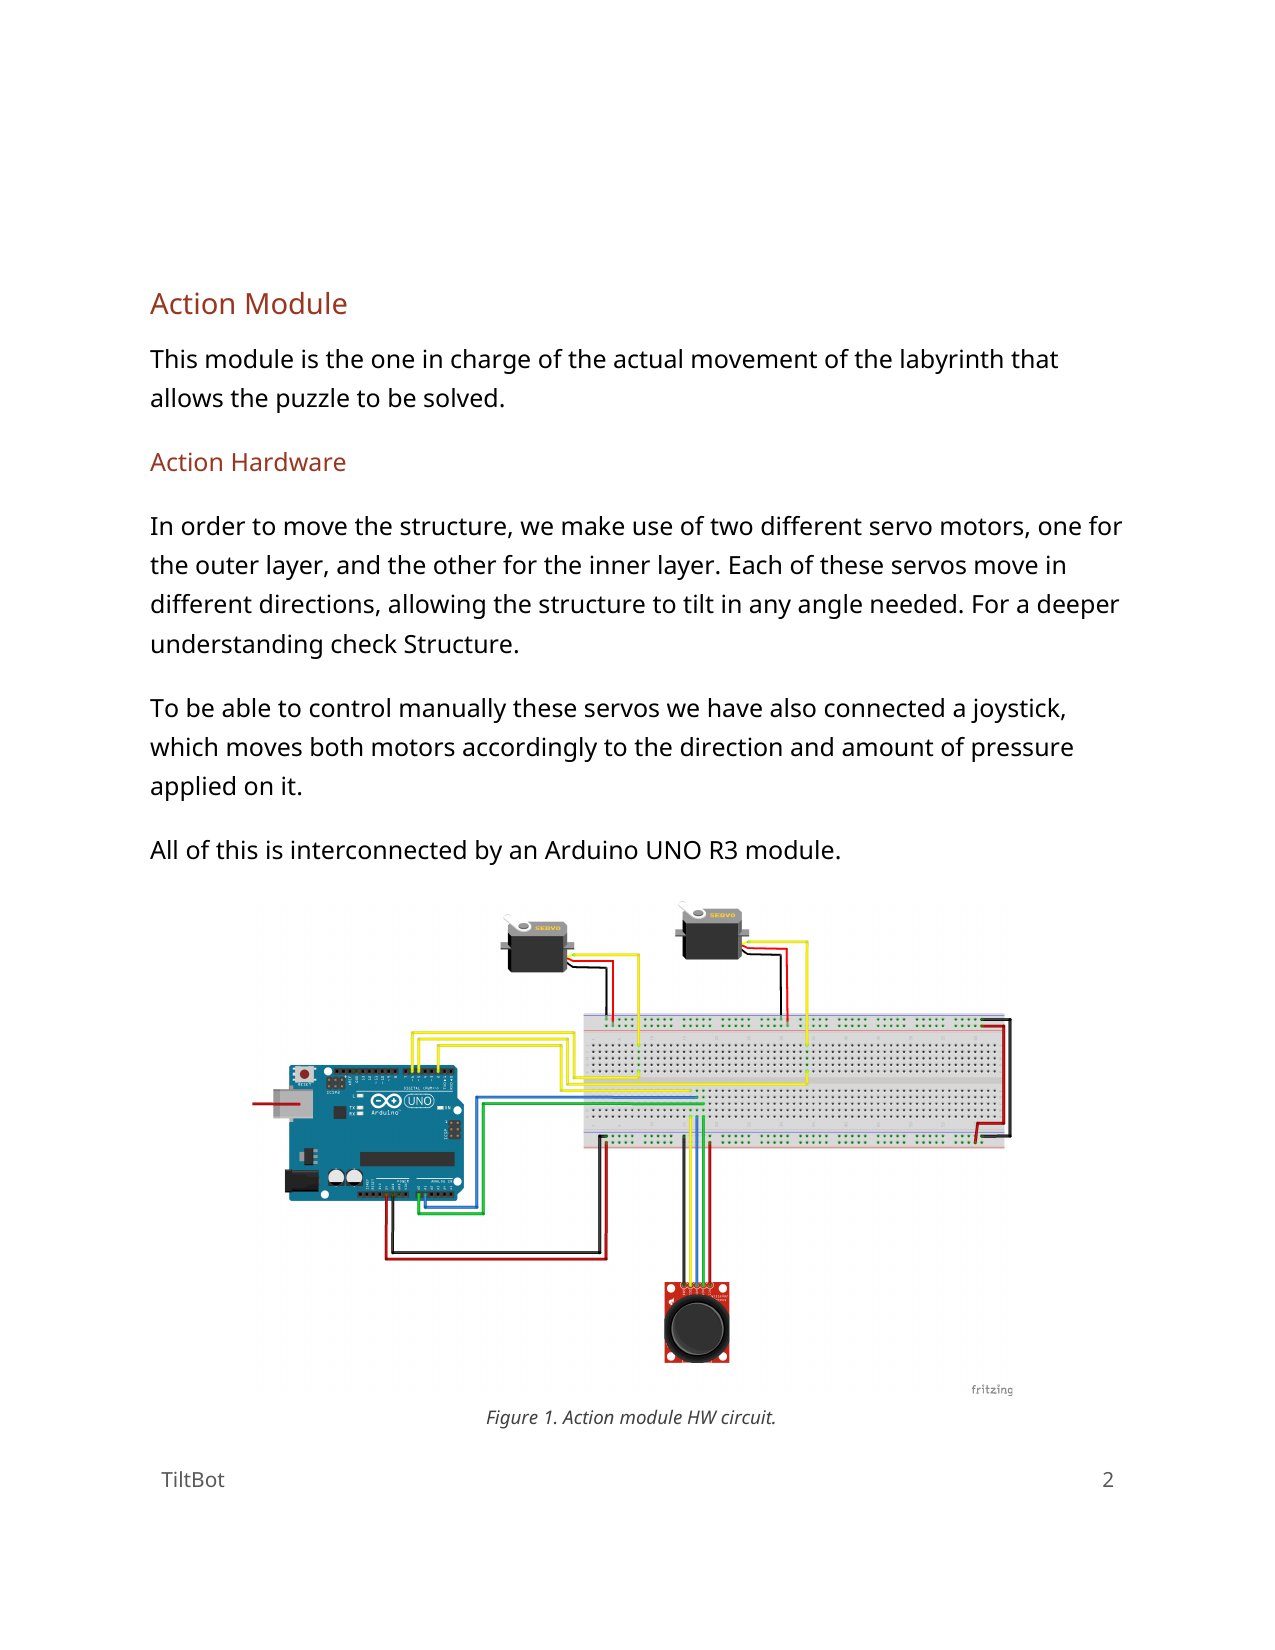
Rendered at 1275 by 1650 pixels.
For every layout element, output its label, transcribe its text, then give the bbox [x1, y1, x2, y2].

text This module is the one in charge of the actual movement of the labyrinth that allows the puzzle to be solved. [150, 341, 1125, 414]
text In order to move the structure, we make use of two different servo motors, one for the outer layer, and the other for the inner layer. Each of these servos move in different directions, allowing the structure to tilt in any angle needed. For a deeper understanding check Structure. [150, 509, 1125, 660]
subtitle Action Module [150, 283, 1125, 323]
picture [252, 900, 1013, 1396]
text Action Hardware [150, 445, 1125, 479]
text All of this is interconnected by an Arduino UNO R3 module. [150, 833, 1125, 867]
text To be able to control manually these servos we have also connected a joystick, which moves both motors accordingly to the direction and amount of pressure applied on it. [150, 691, 1125, 803]
